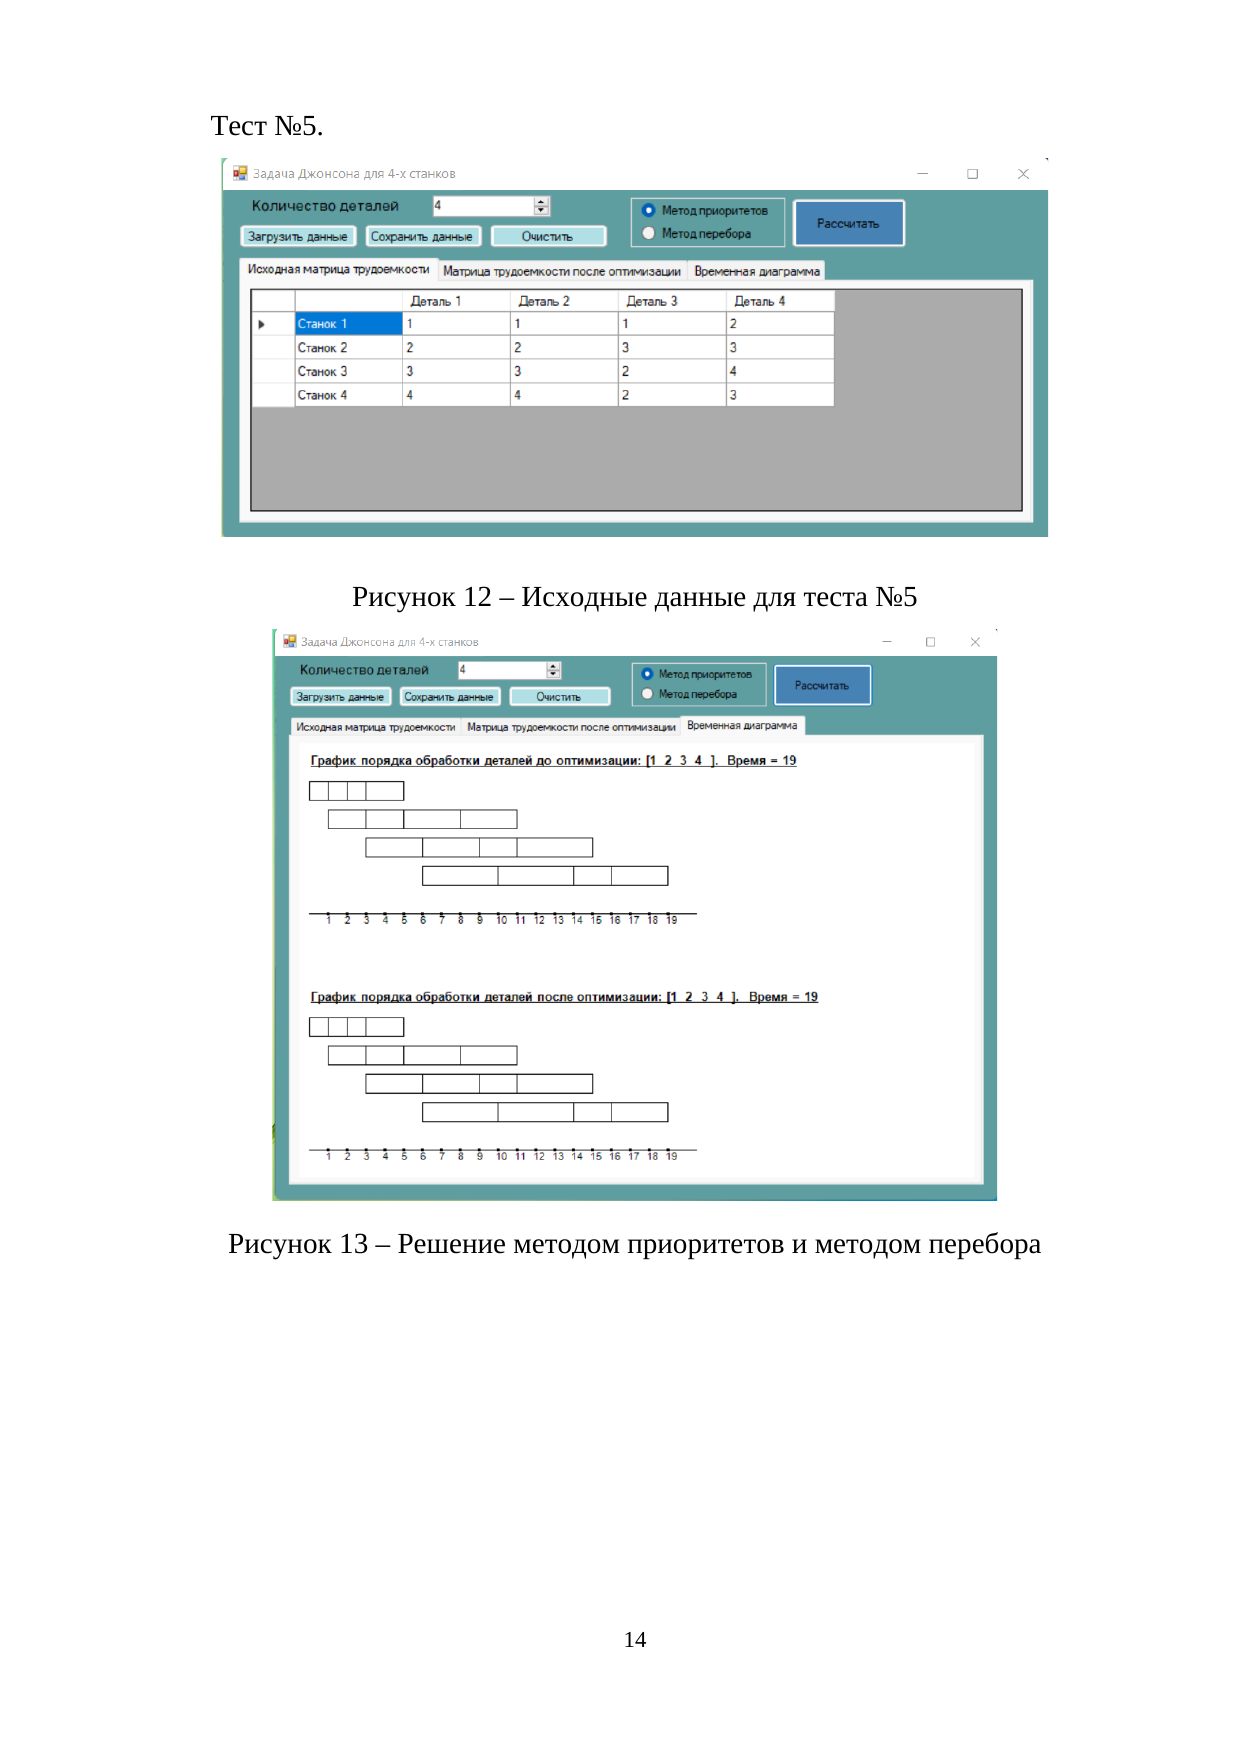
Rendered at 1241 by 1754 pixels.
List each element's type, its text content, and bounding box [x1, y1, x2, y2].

text Рисунок 13 – Решение методом приоритетов и методом перебора [135, 1226, 1134, 1260]
text Тест №5. [135, 108, 1134, 142]
picture [272, 629, 998, 1201]
picture [221, 158, 1049, 537]
text Рисунок 12 – Исходные данные для теста №5 [135, 579, 1134, 613]
